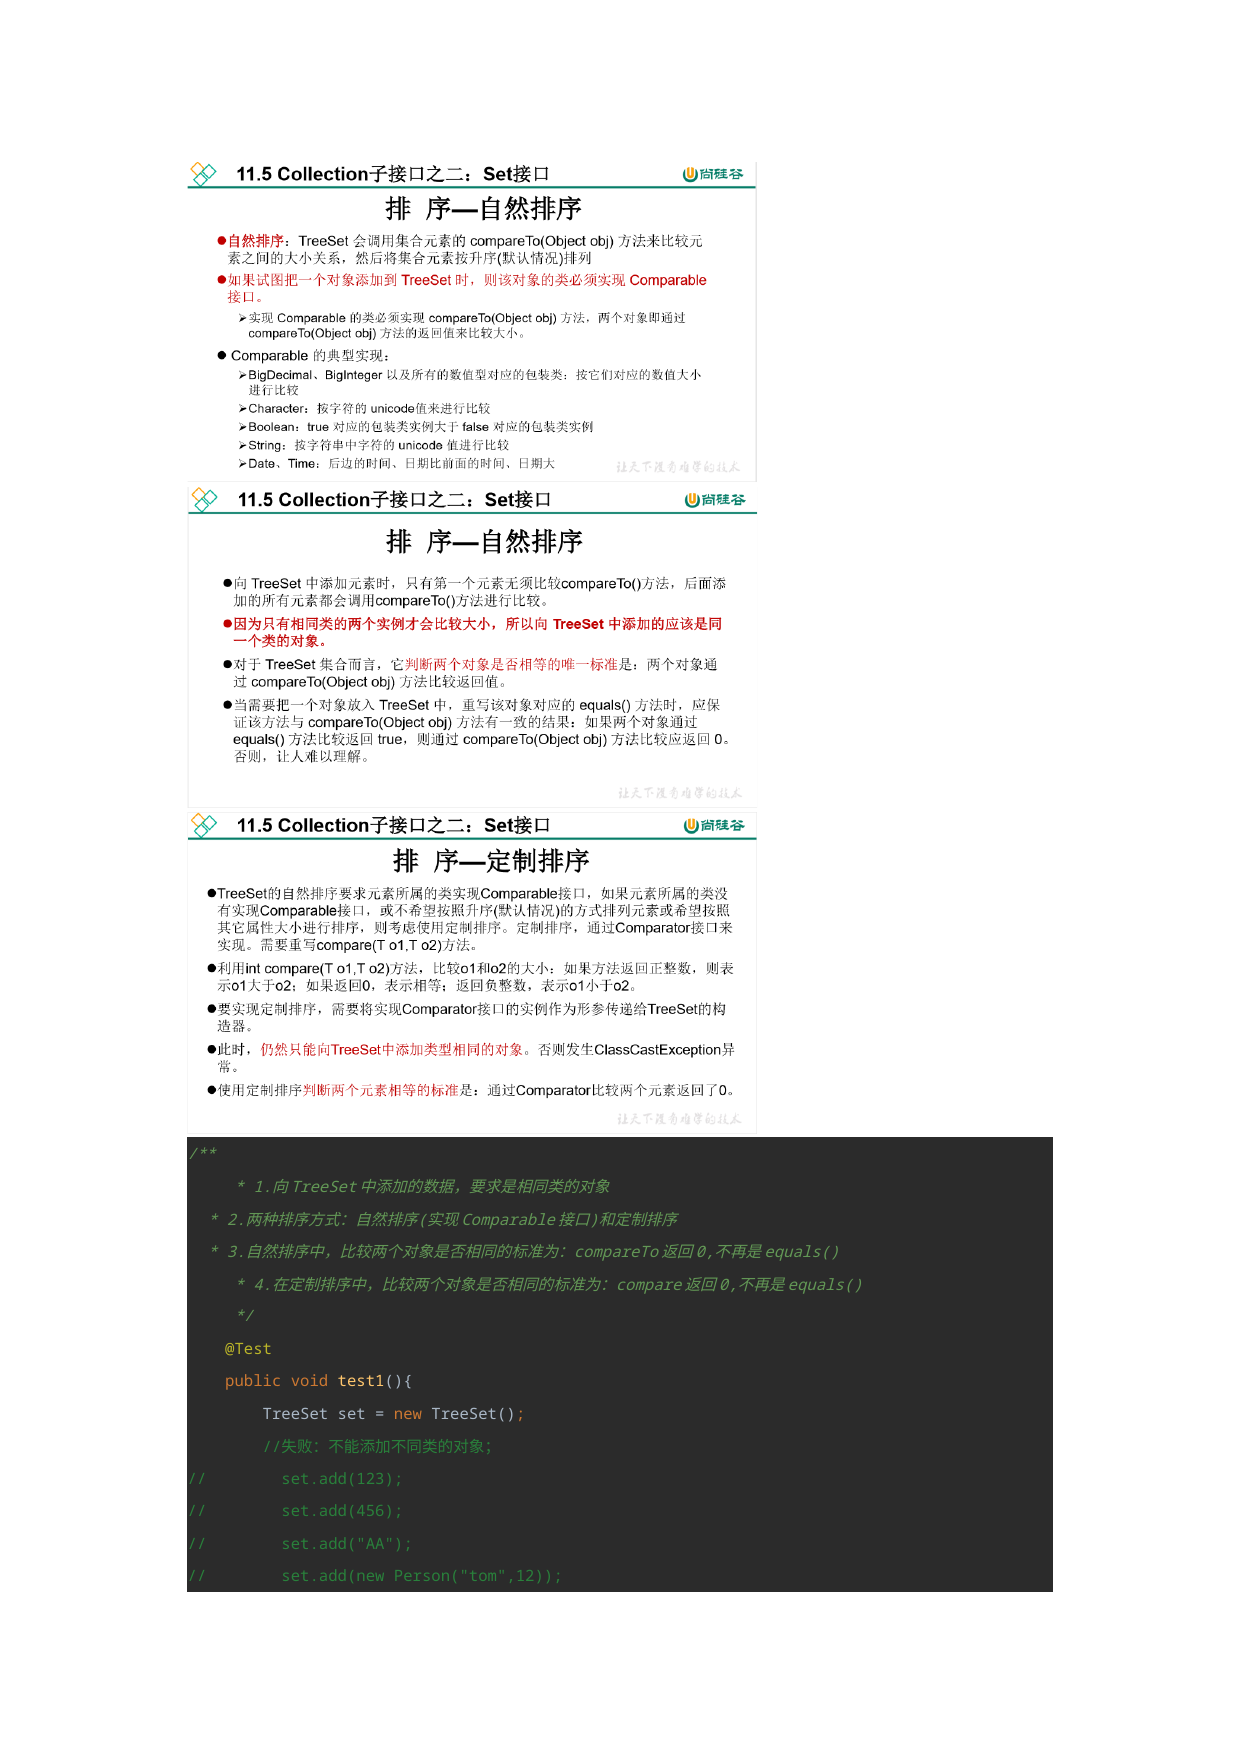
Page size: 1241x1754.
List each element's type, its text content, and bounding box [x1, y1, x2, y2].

picture [187, 812, 757, 1134]
text /** * 1.向TreeSet中添加的数据，要求是相同类的对象 * 2.两种排序方式：自然排序(实现Comparable接口)和定制排序 * 3.自然排序中，比较两个对象是否相同的标准为：compareTo返回0,不再是equals() * 4.在定制排序中，比较两个对象是否相同的标准为：compare返回0,不再是equals() */ @Test public void test1(){ TreeSet set = new TreeSet(); //失败：不能添加不同类的对象； // set.add(123); // set.add(456); // set.add("AA"); // set.add(new Person("tom",12)); [187, 1137, 1053, 1592]
picture [187, 487, 758, 808]
picture [187, 162, 757, 482]
